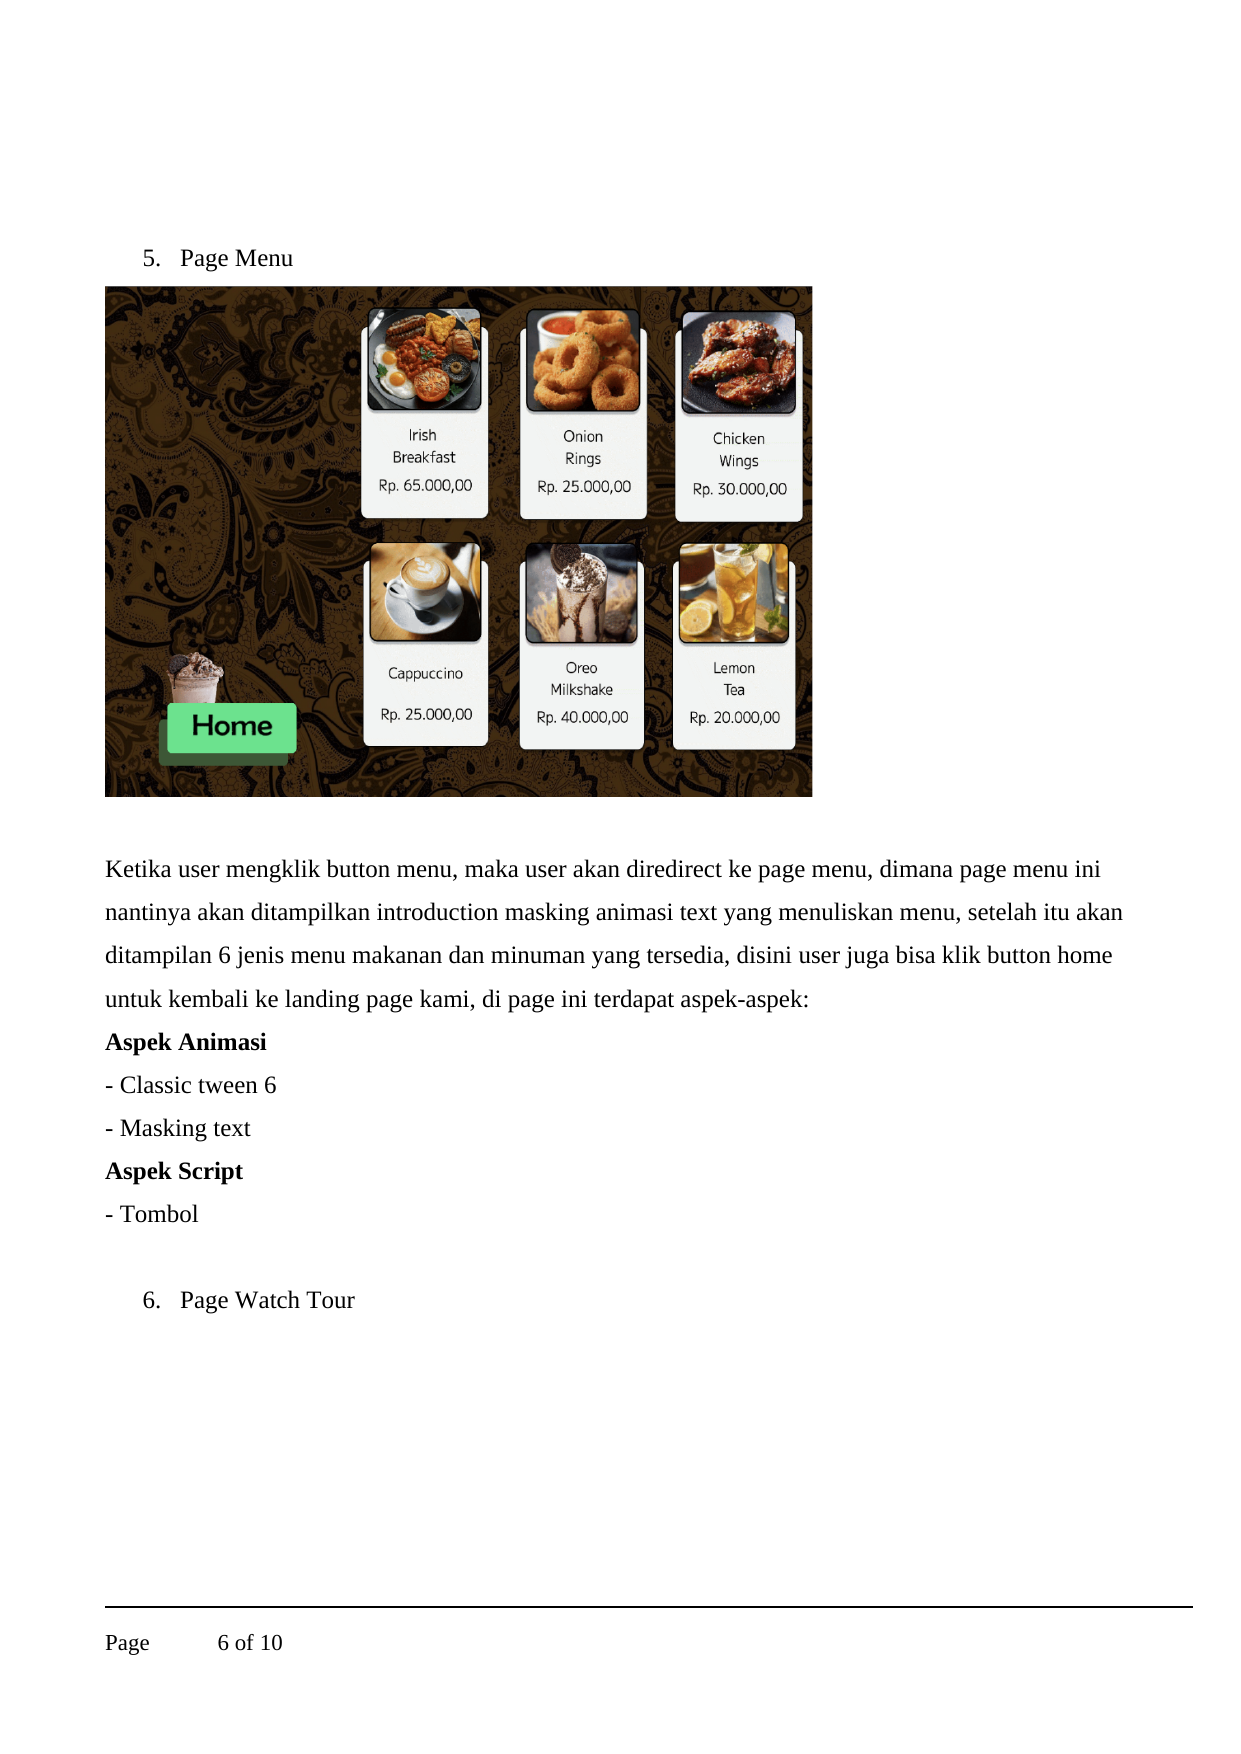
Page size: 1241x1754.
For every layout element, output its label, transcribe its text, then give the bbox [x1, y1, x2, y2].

list Page Watch Tour [142, 1286, 1135, 1314]
text Ketika user mengklik button menu, maka user akan diredirect ke page menu, dimana page menu ini nantinya akan ditampilkan introduction masking animasi text yang menuliskan menu, setelah itu akan ditampilan 6 jenis menu makanan dan minuman yang tersedia, disini user juga bisa klik button home untuk kembali ke landing page kami, di page ini terdapat aspek-aspek: [105, 854, 1135, 1012]
text Aspek Animasi [105, 1027, 1135, 1056]
text - Tombol [105, 1199, 1135, 1228]
text - Masking text [105, 1113, 1135, 1142]
list Page Menu [142, 243, 1135, 272]
text Aspek Script [105, 1156, 1135, 1185]
picture [105, 286, 813, 797]
text - Classic tween 6 [105, 1070, 1135, 1099]
